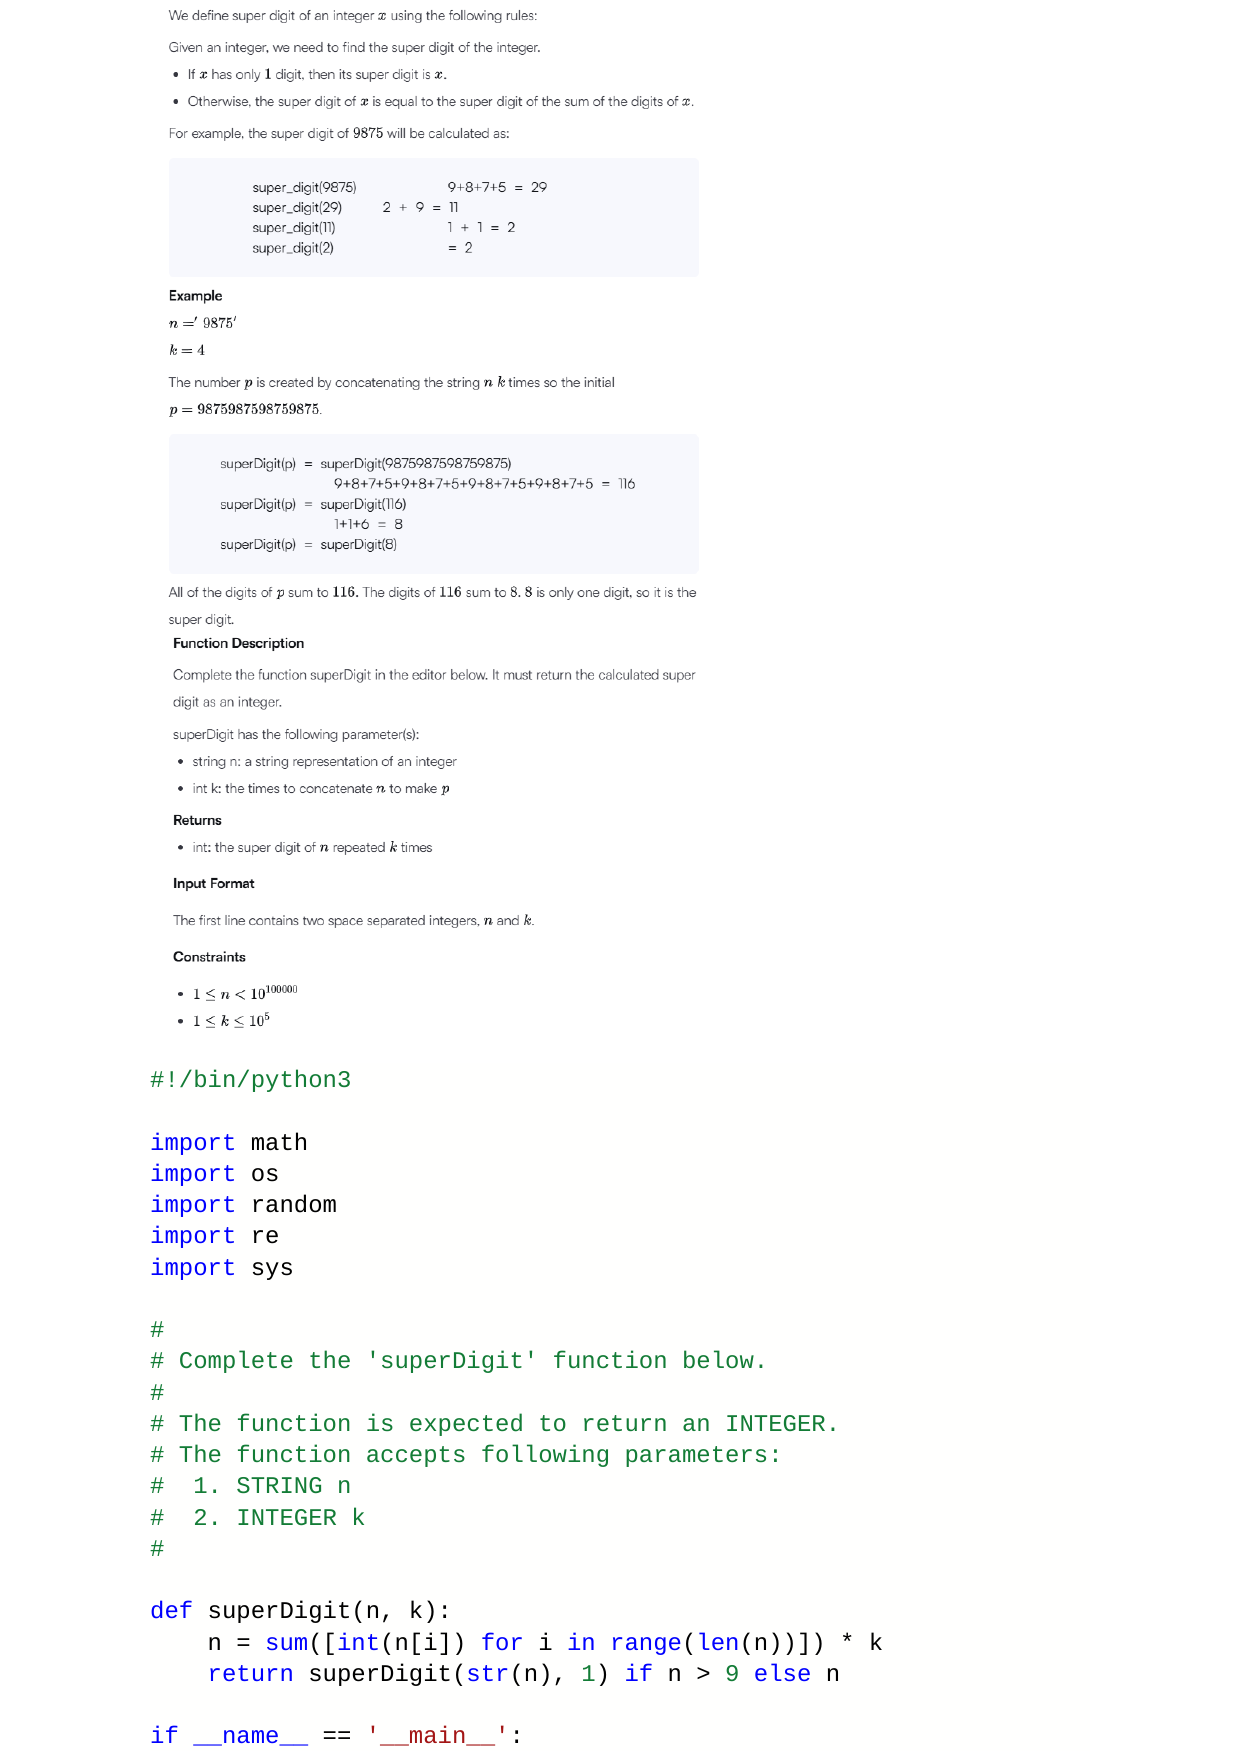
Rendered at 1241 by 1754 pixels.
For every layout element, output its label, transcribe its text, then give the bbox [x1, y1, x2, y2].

text # The function is expected to return an INTEGER. [150, 1407, 1090, 1438]
picture [150, 2, 710, 1047]
text return superDigit(str(n), 1) if n > 9 else n [150, 1657, 1090, 1688]
text import re [150, 1220, 1090, 1251]
text # Complete the 'superDigit' function below. [150, 1345, 1090, 1376]
text n = sum([int(n[i]) for i in range(len(n))]) * k [150, 1626, 1090, 1657]
text # 2. INTEGER k [150, 1501, 1090, 1532]
text import sys [150, 1251, 1090, 1282]
text import math [150, 1126, 1090, 1157]
text def superDigit(n, k): [150, 1595, 1090, 1626]
text import os [150, 1157, 1090, 1188]
text # 1. STRING n [150, 1470, 1090, 1501]
text # [150, 1376, 1090, 1407]
text import random [150, 1188, 1090, 1220]
text # [150, 1313, 1090, 1345]
text if __name__ == '__main__': [150, 1720, 1090, 1751]
text # The function accepts following parameters: [150, 1438, 1090, 1470]
text #!/bin/python3 [150, 1063, 1090, 1095]
text # [150, 1532, 1090, 1563]
